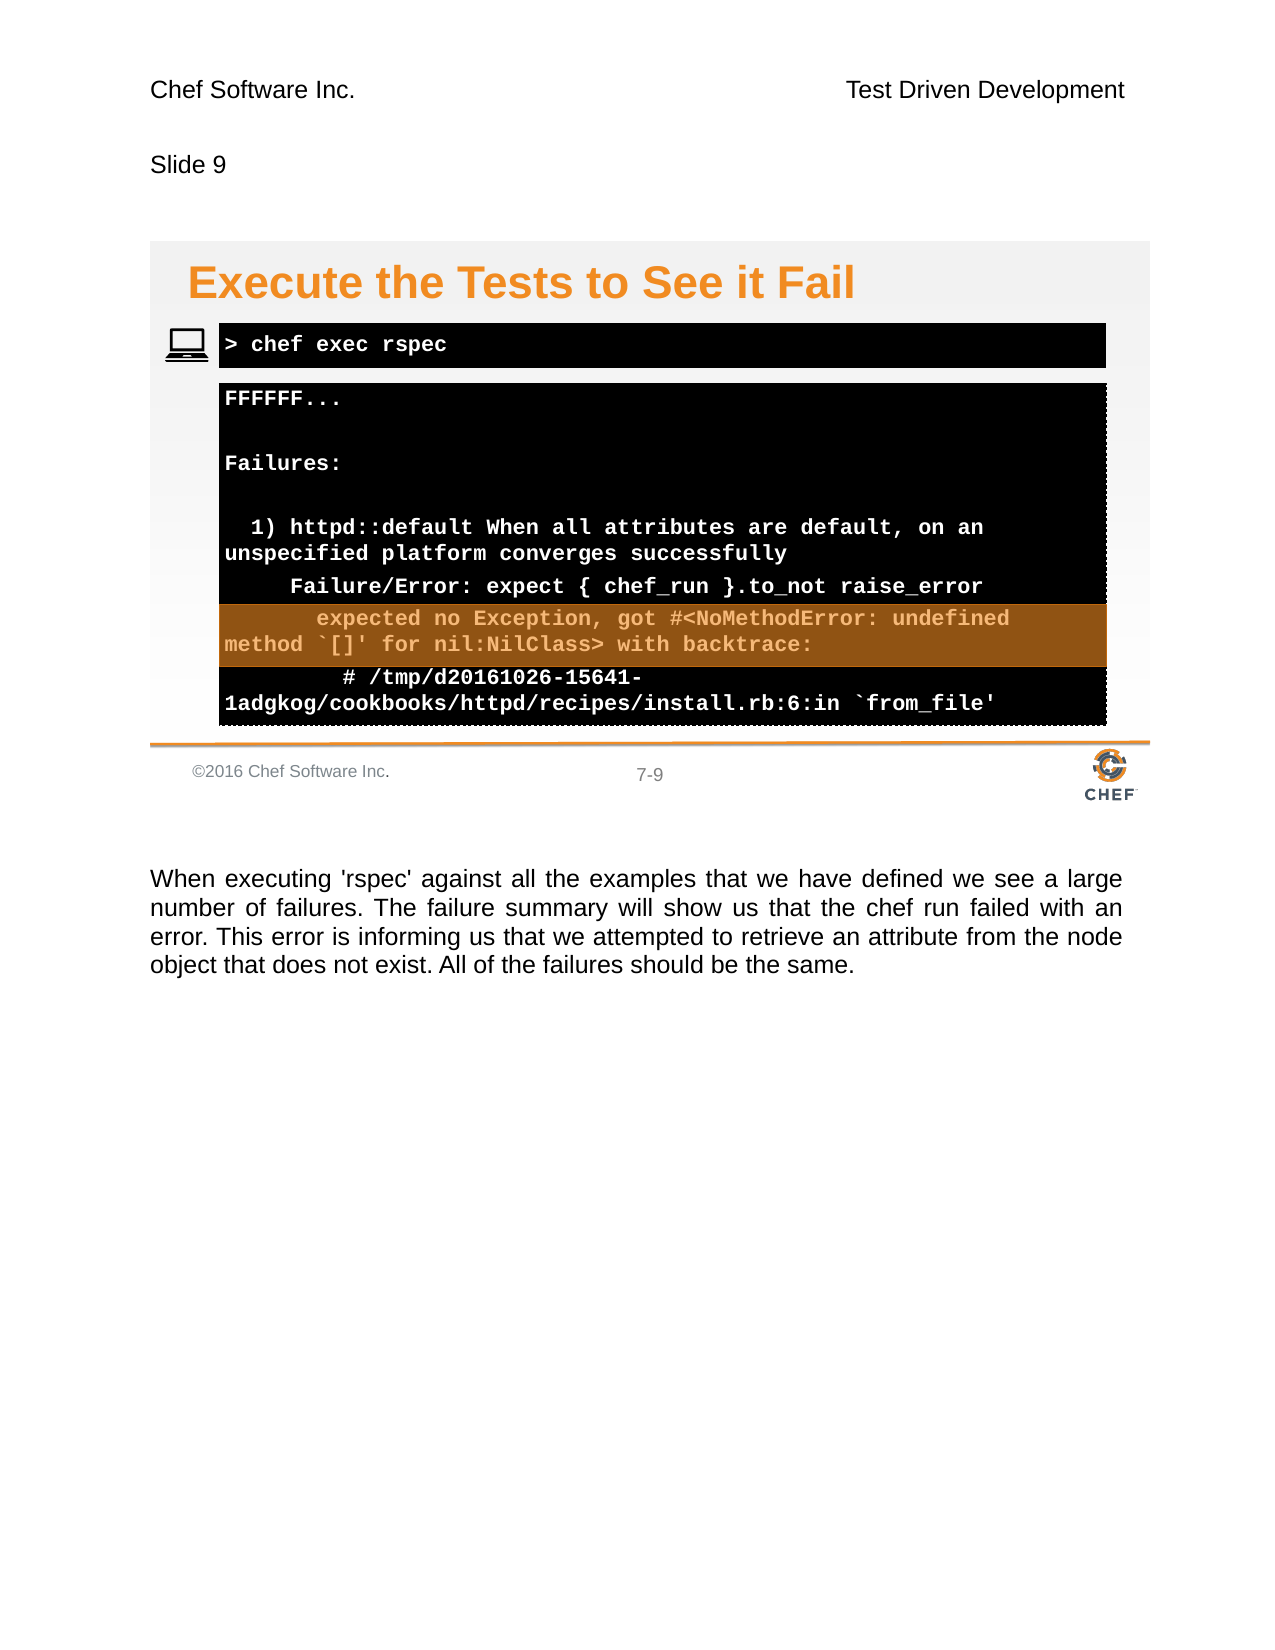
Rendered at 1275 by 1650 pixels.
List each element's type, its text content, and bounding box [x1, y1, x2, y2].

text Slide 9 [150, 150, 1125, 179]
text When executing 'rspec' against all the examples that we have defined we see a large number of failures. The failure summary will show us that the chef run failed with an error. This error is informing us that we attempted to retrieve an attribute from the node object that does not exist. All of the failures should be the same. [150, 864, 1125, 979]
